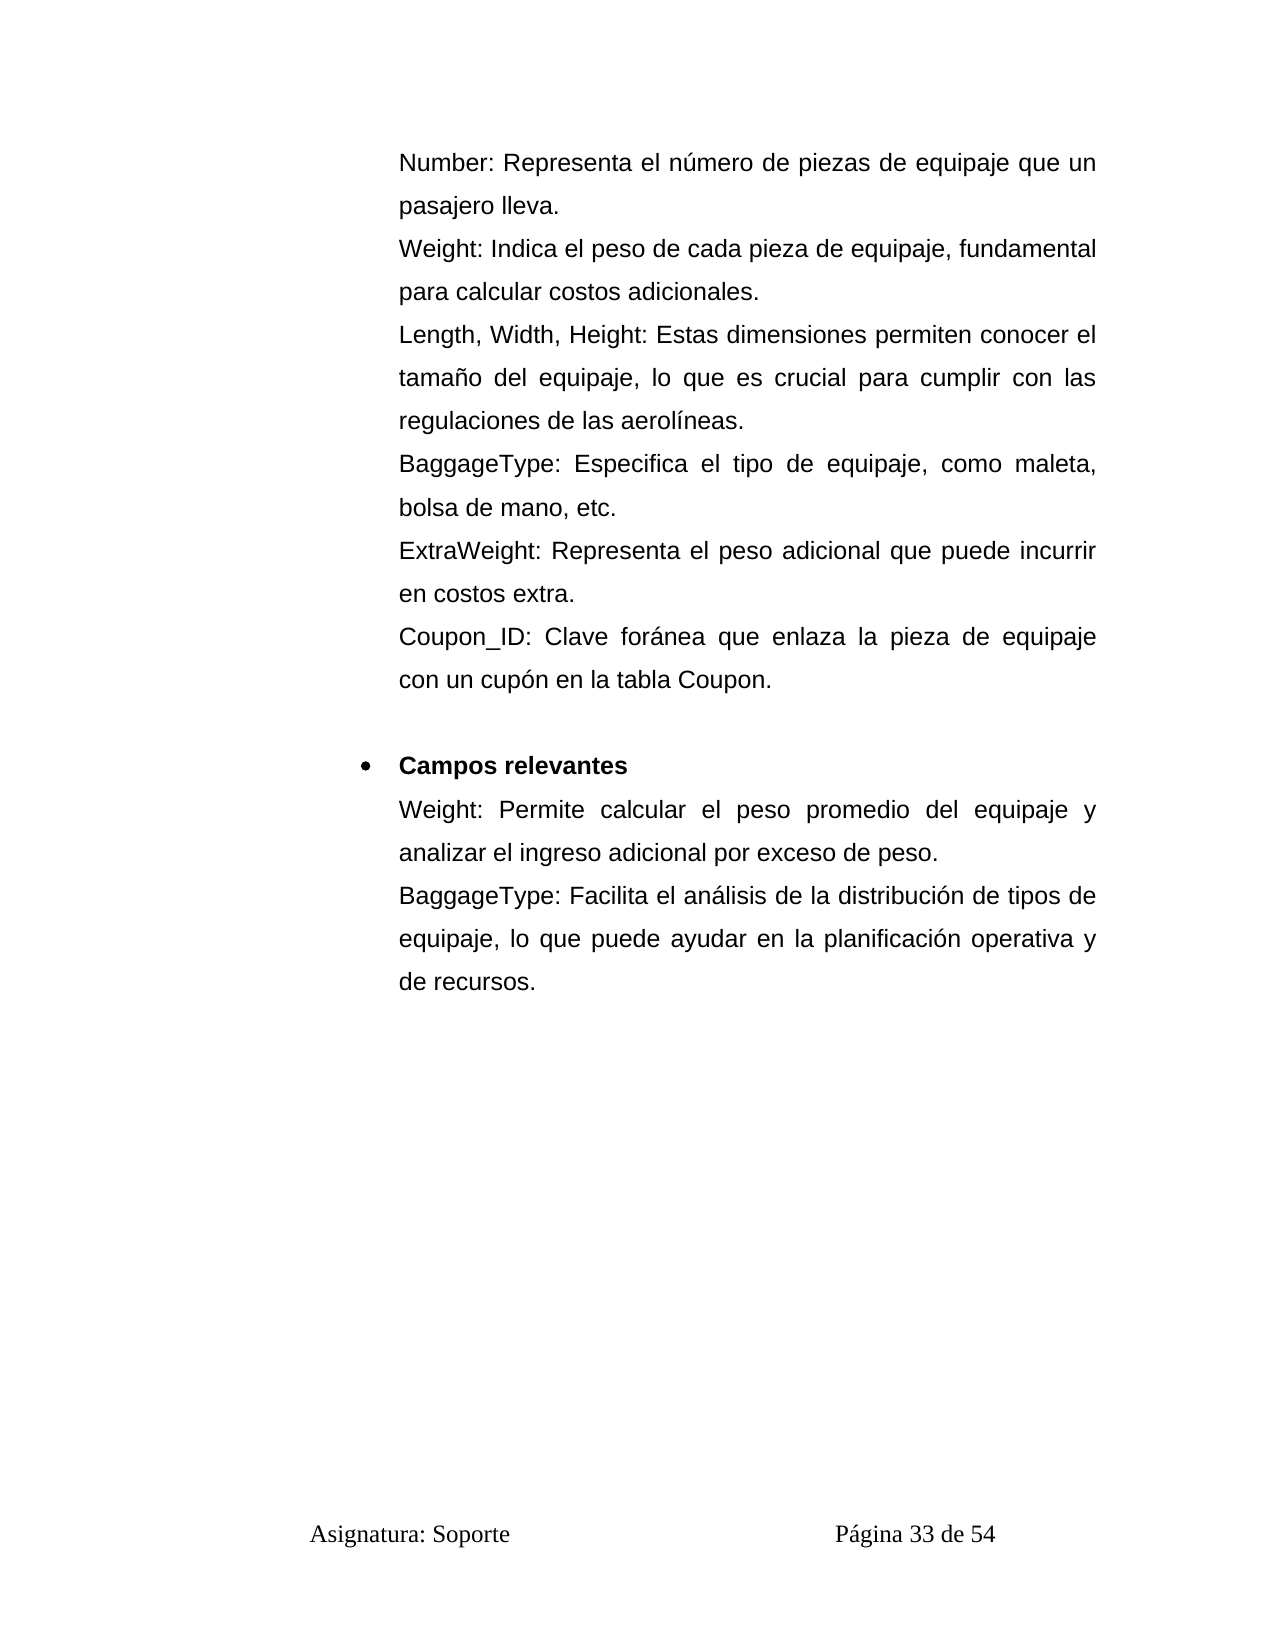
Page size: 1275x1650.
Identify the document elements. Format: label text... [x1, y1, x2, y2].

text BaggageType: Facilita el análisis de la distribución de tipos de equipaje, lo que puede ayudar en la planificación operativa y de recursos. [399, 881, 1098, 996]
text Length, Width, Height: Estas dimensiones permiten conocer el tamaño del equipaje, lo que es crucial para cumplir con las regulaciones de las aerolíneas. [399, 320, 1098, 435]
list Campos relevantes [361, 751, 1098, 780]
text Coupon_ID: Clave foránea que enlaza la pieza de equipaje con un cupón en la tabla Coupon. [399, 622, 1098, 694]
text ExtraWeight: Representa el peso adicional que puede incurrir en costos extra. [399, 536, 1098, 608]
text BaggageType: Especifica el tipo de equipaje, como maleta, bolsa de mano, etc. [399, 449, 1098, 521]
text Number: Representa el número de piezas de equipaje que un pasajero lleva. [399, 148, 1098, 219]
text Weight: Permite calcular el peso promedio del equipaje y analizar el ingreso adicional por exceso de peso. [399, 794, 1098, 866]
text Weight: Indica el peso de cada pieza de equipaje, fundamental para calcular costos adicionales. [399, 234, 1098, 306]
